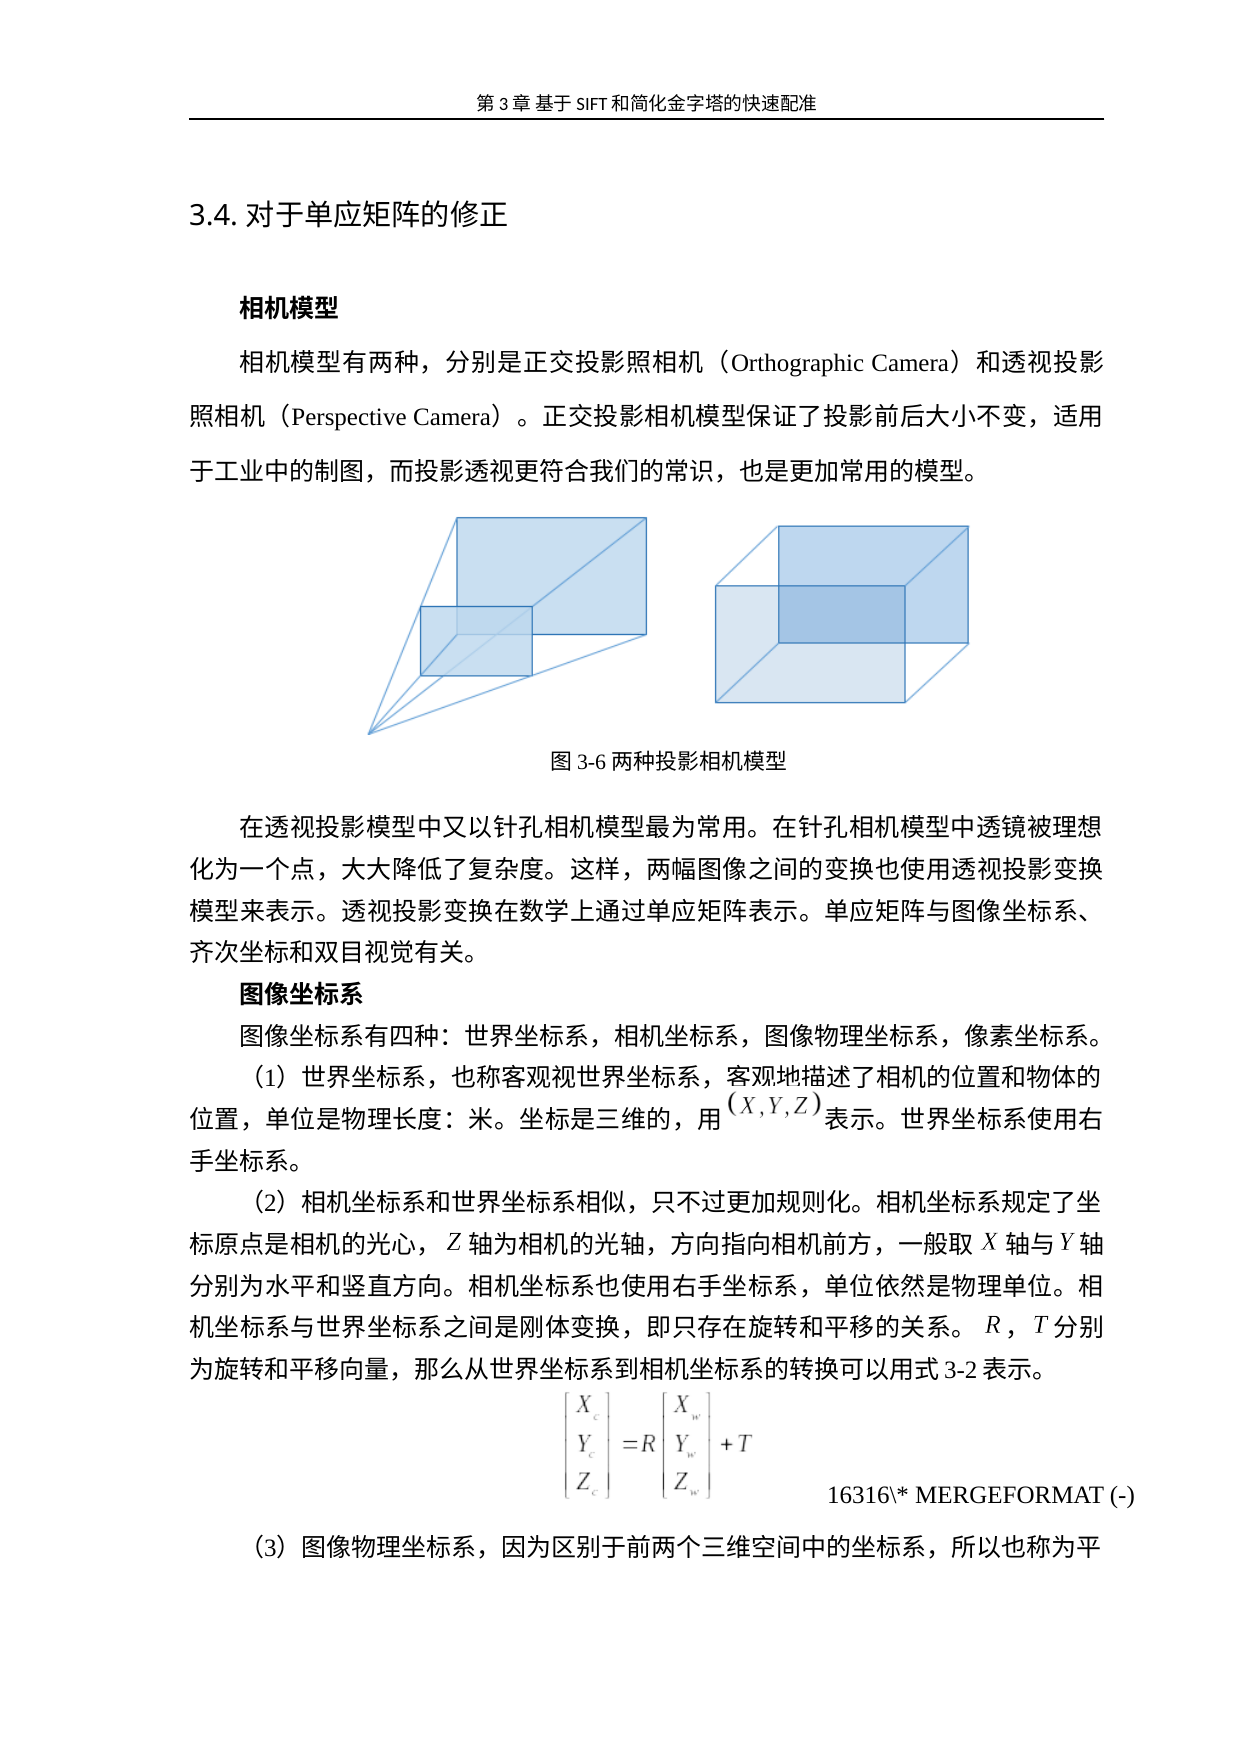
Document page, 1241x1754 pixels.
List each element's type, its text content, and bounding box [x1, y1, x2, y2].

text 在透视投影模型中又以针孔相机模型最为常用。在针孔相机模型中透镜被理想化为一个点，大大降低了复杂度。这样，两幅图像之间的变换也使用透视投影变换模型来表示。透视投影变换在数学上通过单应矩阵表示。单应矩阵与图像坐标系、齐次坐标和双目视觉有关。 [189, 803, 1104, 970]
text 相机模型 [189, 288, 1104, 324]
text （2）相机坐标系和世界坐标系相似，只不过更加规则化。相机坐标系规定了坐标原点是相机的光心，轴为相机的光轴，方向指向相机前方，一般取轴与轴分别为水平和竖直方向。相机坐标系也使用右手坐标系，单位依然是物理单位。相机坐标系与世界坐标系之间是刚体变换，即只存在旋转和平移的关系。，分别为旋转和平移向量，那么从世界坐标系到相机坐标系的转换可以用式3-2表示。 [189, 1178, 1104, 1387]
text （1）世界坐标系，也称客观视世界坐标系，客观地描述了相机的位置和物体的位置，单位是物理长度：米。坐标是三维的，用表示。世界坐标系使用右手坐标系。 [189, 1053, 1104, 1178]
text 相机模型有两种，分别是正交投影照相机（Orthographic Camera）和透视投影照相机（Perspective Camera）。正交投影相机模型保证了投影前后大小不变，适用于工业中的制图，而投影透视更符合我们的常识，也是更加常用的模型。 [189, 342, 1104, 487]
subtitle 图3-6 两种投影相机模型 [189, 749, 1104, 774]
text 图像坐标系有四种：世界坐标系，相机坐标系，图像物理坐标系，像素坐标系。 [189, 1012, 1104, 1053]
text 图像坐标系 [189, 970, 1104, 1012]
subtitle 3.4. 对于单应矩阵的修正 [189, 192, 1104, 234]
